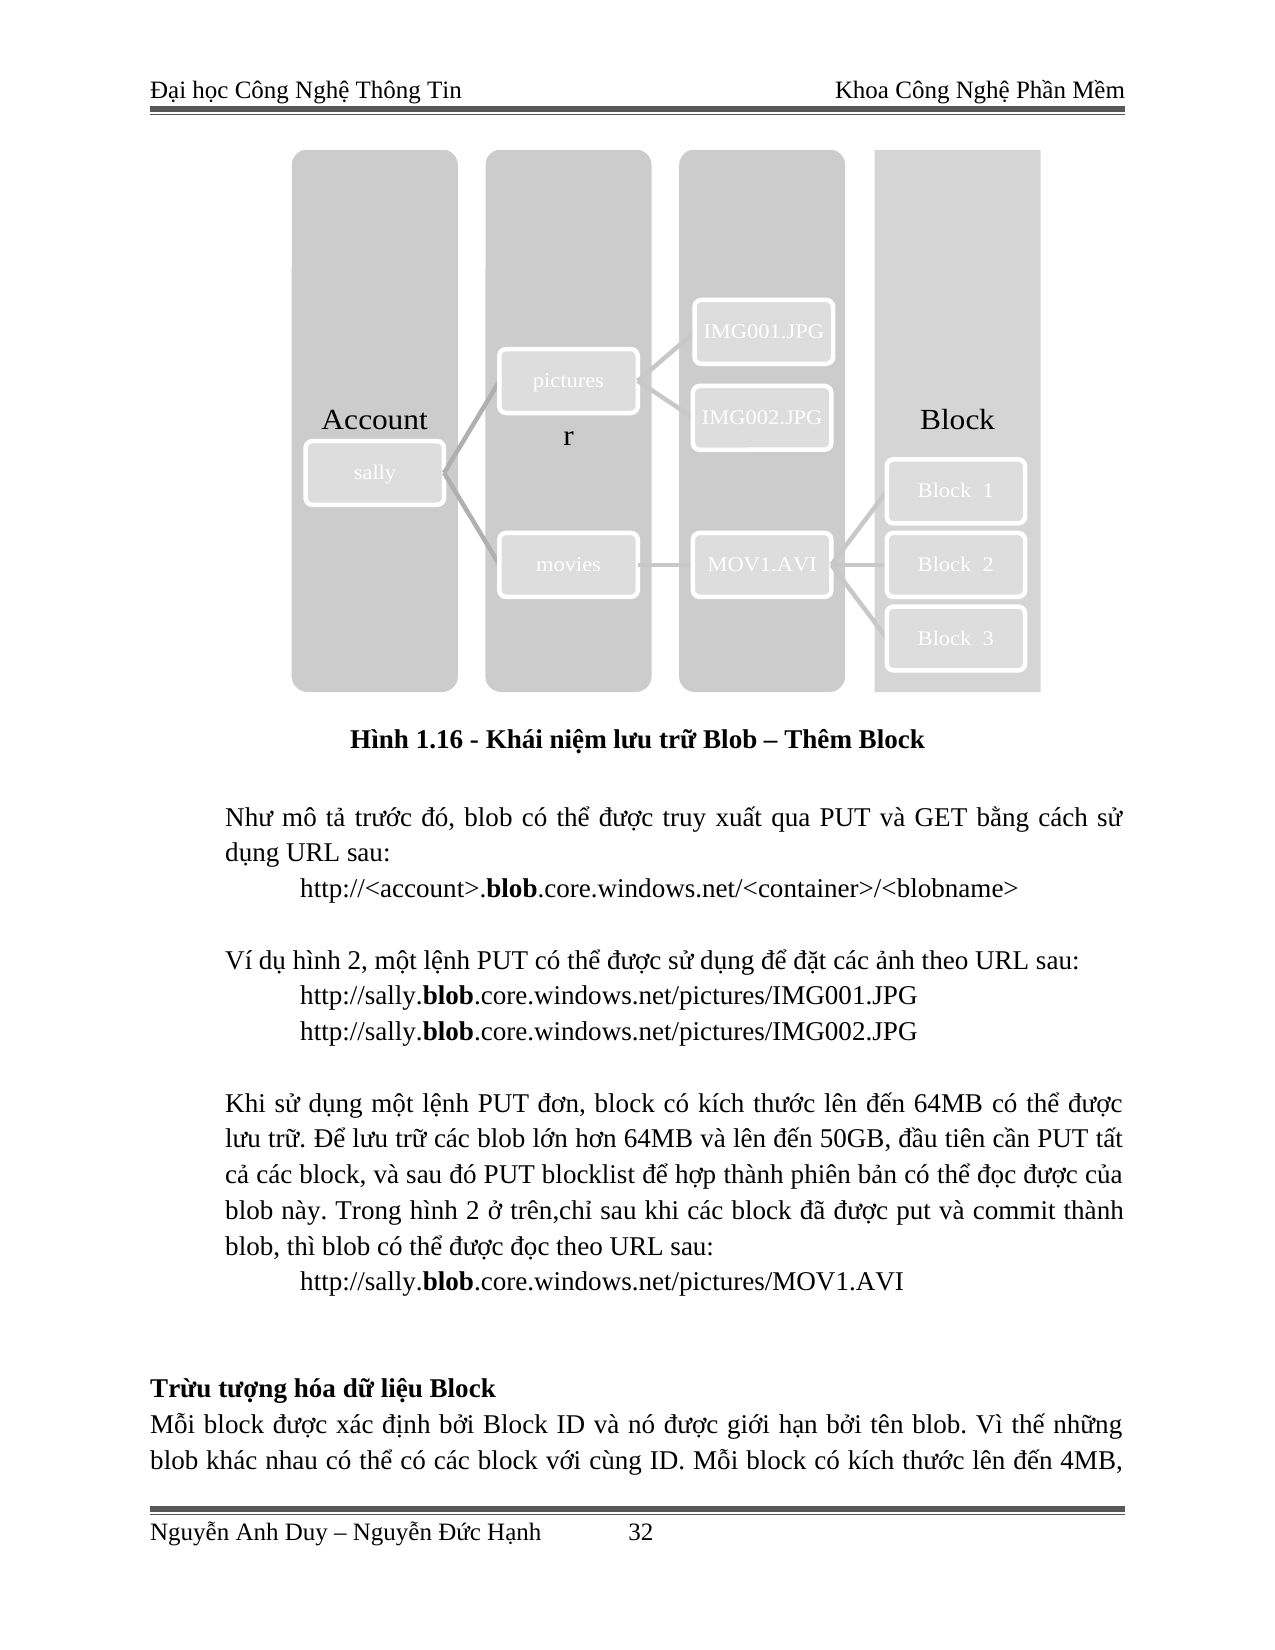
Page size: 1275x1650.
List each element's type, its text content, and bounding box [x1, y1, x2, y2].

text http://sally.blob.core.windows.net/pictures/IMG002.JPG [225, 1015, 1125, 1046]
text http://sally.blob.core.windows.net/pictures/MOV1.AVI [225, 1265, 1125, 1296]
subtitle Hình 1.16 - Khái niệm lưu trữ Blob – Thêm Block [150, 723, 1125, 754]
text Như mô tả trước đó, blob có thể được truy xuất qua PUT và GET bằng cách sử dụng URL sau: [225, 801, 1125, 868]
text Ví dụ hình 2, một lệnh PUT có thể được sử dụng để đặt các ảnh theo URL sau: [225, 944, 1125, 975]
text Khi sử dụng một lệnh PUT đơn, block có kích thước lên đến 64MB có thể được lưu trữ. Để lưu trữ các blob lớn hơn 64MB và lên đến 50GB, đầu tiên cần PUT tất cả các block, và sau đó PUT blocklist để hợp thành phiên bản có thể đọc được của blob này. Trong hình 2 ở trên,chỉ sau khi các block đã được put và commit thành blob, thì blob có thể được đọc theo URL sau: [225, 1087, 1125, 1158]
text http://<account>.blob.core.windows.net/<container>/<blobname> [225, 872, 1125, 903]
text Khi sử dụng một lệnh PUT đơn, block có kích thước lên đến 64MB có thể được lưu trữ. Để lưu trữ các blob lớn hơn 64MB và lên đến 50GB, đầu tiên cần PUT tất cả các block, và sau đó PUT blocklist để hợp thành phiên bản có thể đọc được của blob này. Trong hình 2 ở trên,chỉ sau khi các block đã được put và commit thành blob, thì blob có thể được đọc theo URL sau: [225, 1225, 1125, 1261]
text Trừu tượng hóa dữ liệu Block [150, 1372, 1125, 1404]
text http://sally.blob.core.windows.net/pictures/IMG001.JPG [225, 979, 1125, 1011]
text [150, 1408, 1125, 1475]
